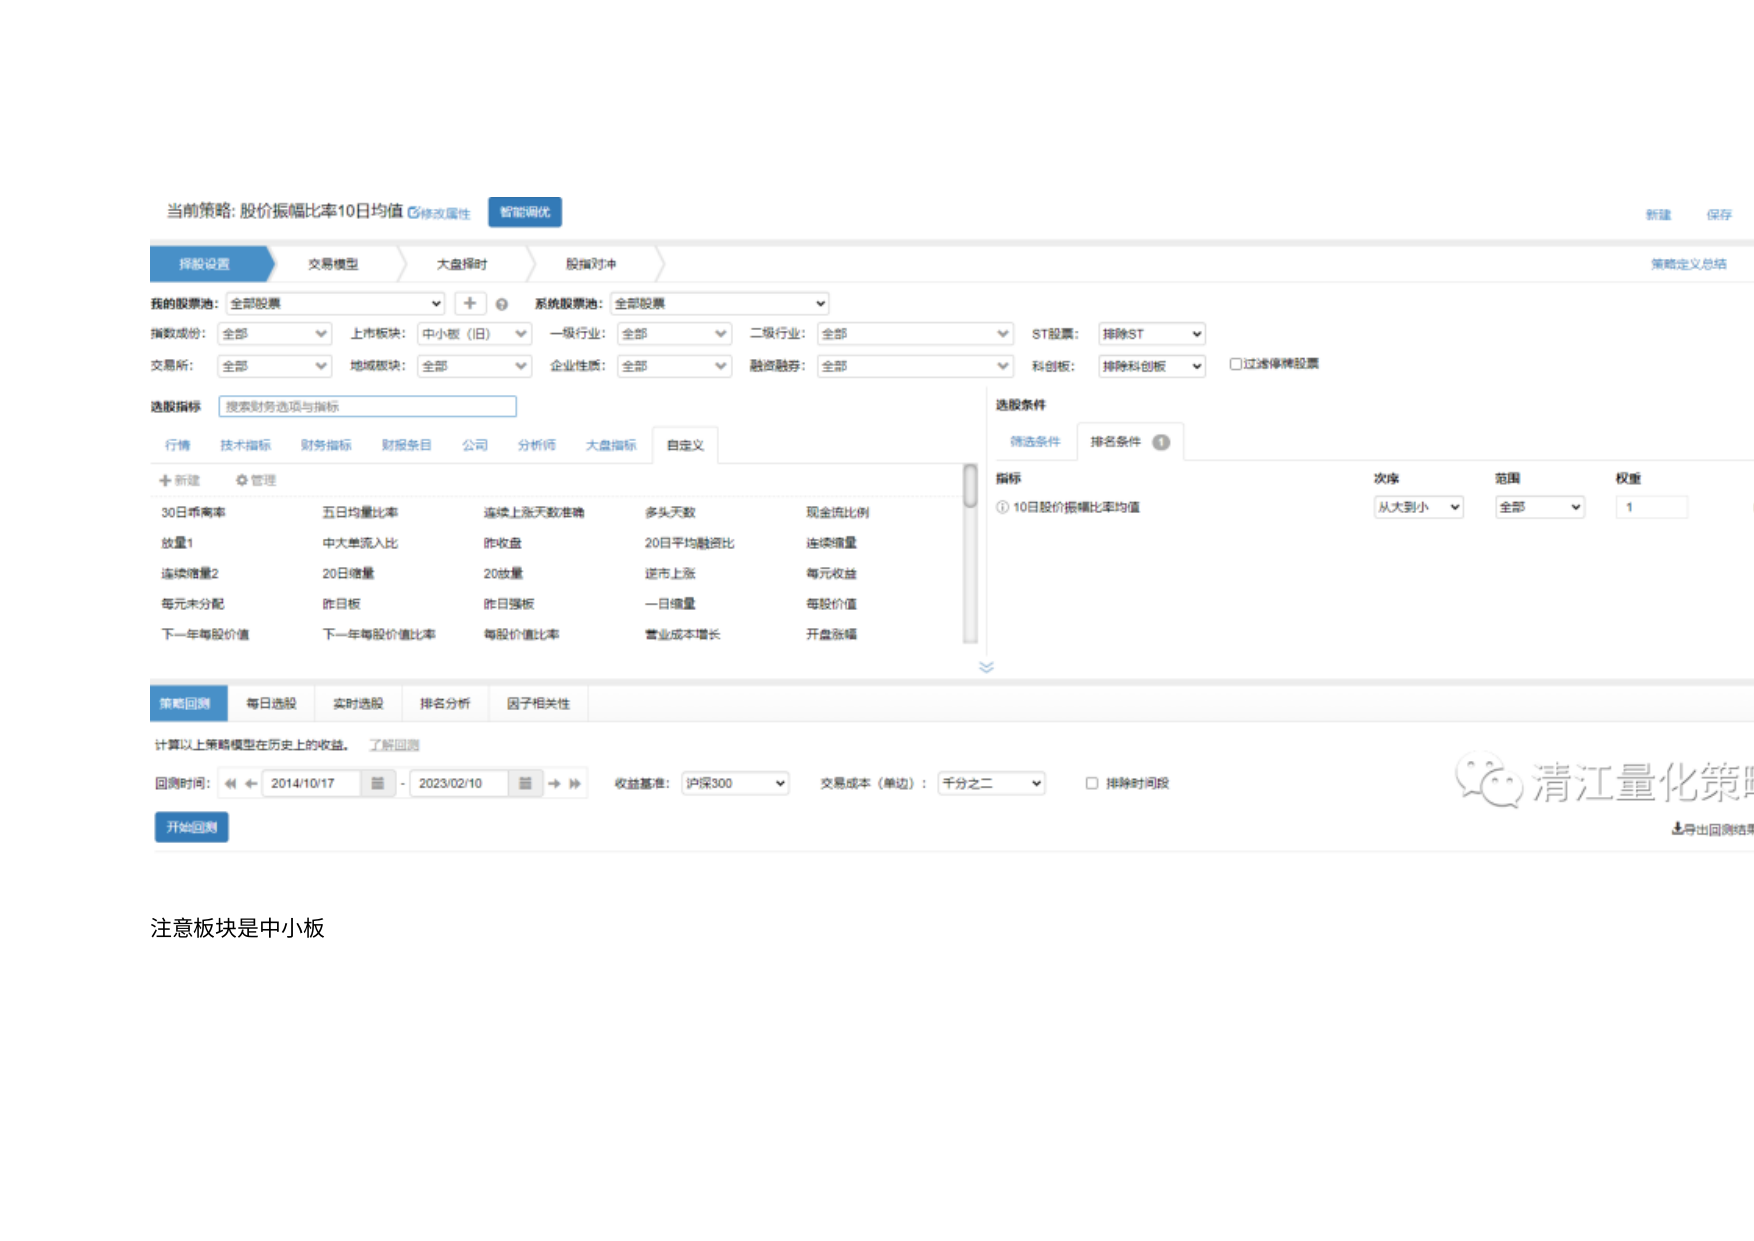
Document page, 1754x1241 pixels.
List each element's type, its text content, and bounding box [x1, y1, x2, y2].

picture [150, 197, 1754, 857]
text 注意板块是中小板 [150, 910, 1604, 943]
